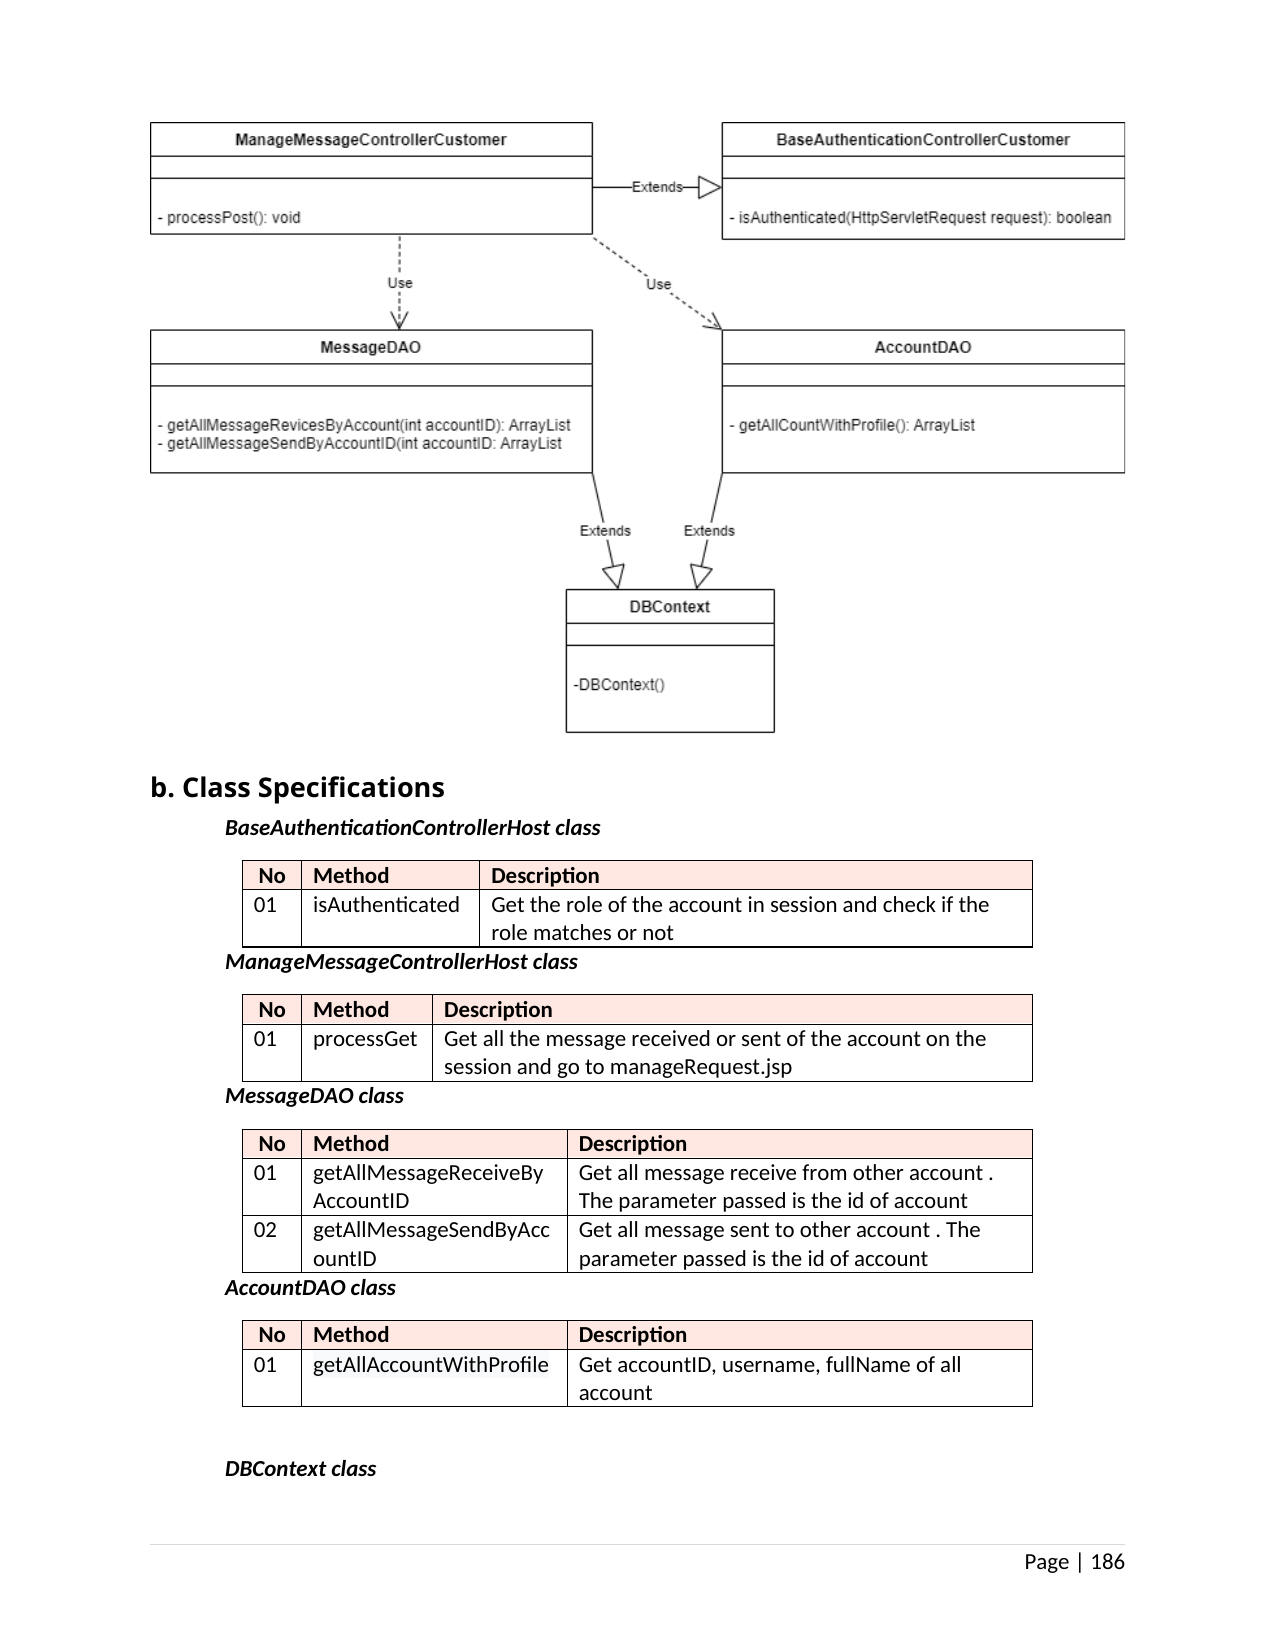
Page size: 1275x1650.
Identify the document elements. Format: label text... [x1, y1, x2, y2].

text MessageDAO class [225, 1082, 1125, 1109]
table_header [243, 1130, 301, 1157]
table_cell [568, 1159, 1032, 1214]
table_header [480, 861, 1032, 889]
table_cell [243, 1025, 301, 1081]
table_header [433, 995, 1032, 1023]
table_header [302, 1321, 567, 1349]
text AccountDAO class [225, 1273, 1125, 1301]
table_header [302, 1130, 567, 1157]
text ManageMessageControllerHost class [225, 947, 1125, 976]
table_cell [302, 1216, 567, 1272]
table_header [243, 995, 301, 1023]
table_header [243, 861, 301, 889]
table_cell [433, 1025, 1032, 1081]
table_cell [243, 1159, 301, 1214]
subtitle b. Class Specifications [150, 768, 1125, 805]
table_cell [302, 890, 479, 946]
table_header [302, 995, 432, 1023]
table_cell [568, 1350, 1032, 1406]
text DBContext class [225, 1454, 1125, 1482]
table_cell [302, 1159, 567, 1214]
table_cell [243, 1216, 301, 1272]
text BaseAuthenticationControllerHost class [225, 813, 1125, 841]
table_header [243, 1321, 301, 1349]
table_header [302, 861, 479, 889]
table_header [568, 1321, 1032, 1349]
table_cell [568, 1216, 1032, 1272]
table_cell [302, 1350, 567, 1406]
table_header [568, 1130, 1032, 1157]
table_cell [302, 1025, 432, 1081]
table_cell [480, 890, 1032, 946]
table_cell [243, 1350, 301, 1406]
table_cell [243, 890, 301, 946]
picture [150, 122, 1125, 737]
